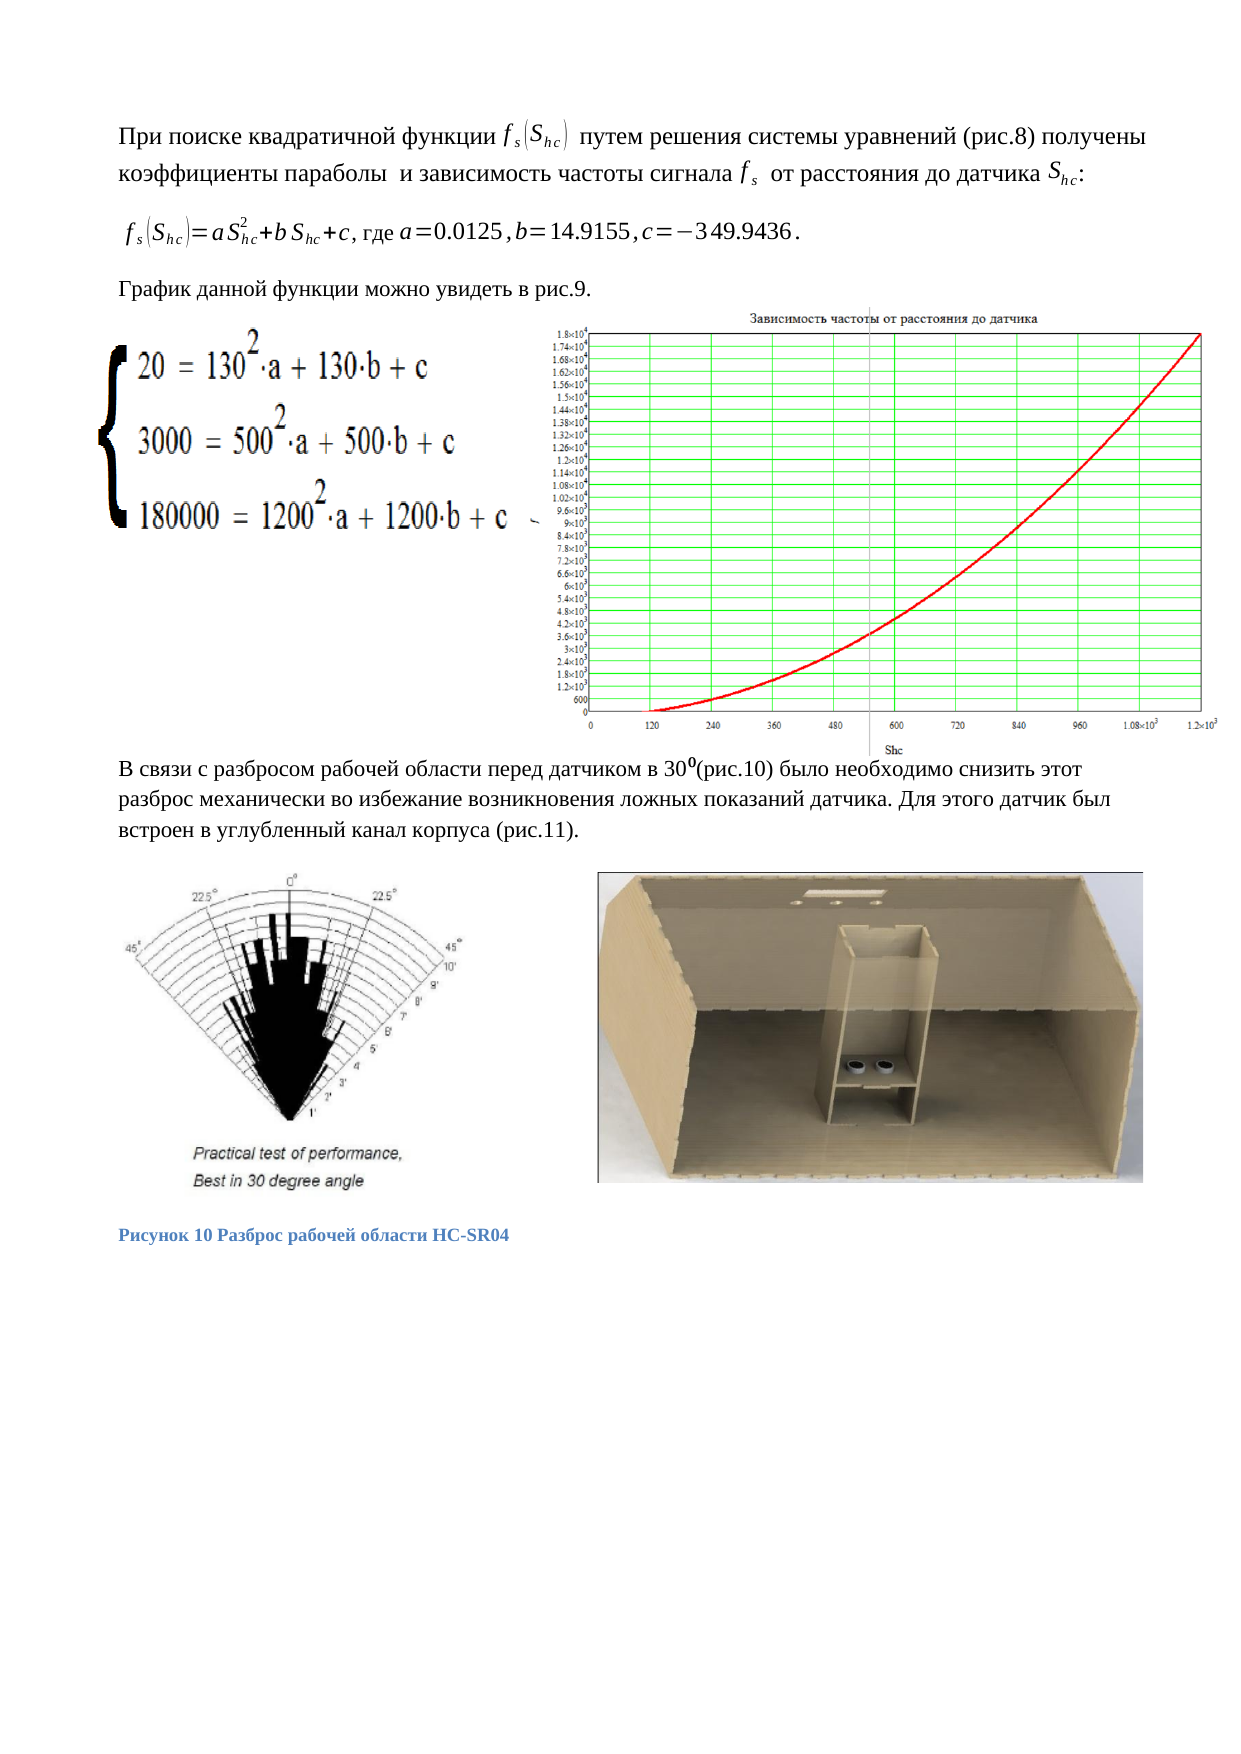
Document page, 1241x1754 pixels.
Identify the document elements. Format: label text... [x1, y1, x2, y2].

picture [58, 319, 516, 552]
text При поиске квадратичной функции путем решения системы уравнений (рис.8) получены коэффициенты параболы и зависимость частоты сигнала от расстояния до датчика : [118, 118, 1152, 188]
text , где [118, 213, 1152, 250]
text Рисунок 10 Разброс рабочей области HC-SR04 [118, 1223, 1152, 1245]
picture [118, 866, 475, 1203]
picture [527, 307, 1225, 756]
picture [597, 872, 1144, 1183]
